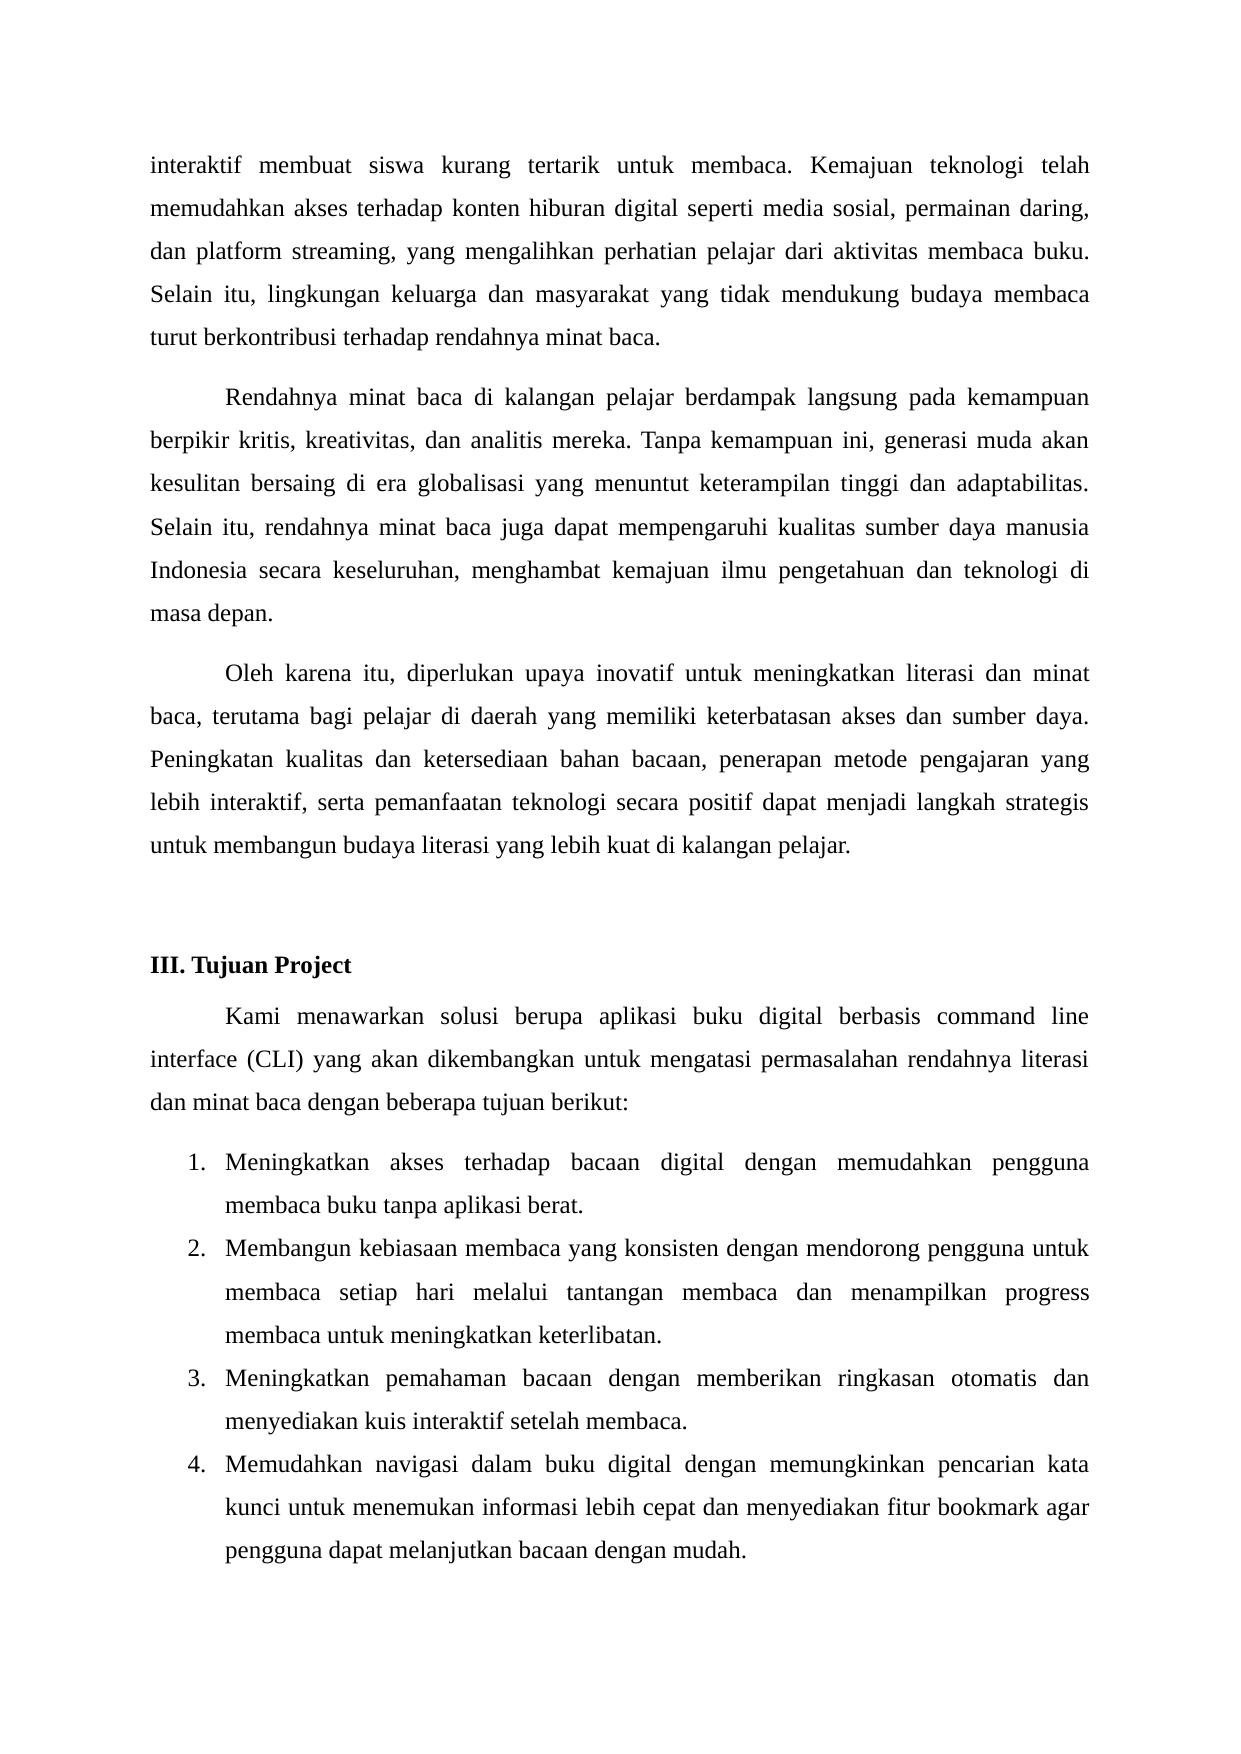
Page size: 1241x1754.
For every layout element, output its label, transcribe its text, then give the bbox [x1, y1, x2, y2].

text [150, 150, 1090, 351]
text Kami menawarkan solusi berupa aplikasi buku digital berbasis command line interface (CLI) yang akan dikembangkan untuk mengatasi permasalahan rendahnya literasi dan minat baca dengan beberapa tujuan berikut: [150, 1001, 1090, 1116]
list Meningkatkan akses terhadap bacaan digital dengan memudahkan pengguna membaca buku tanpa aplikasi berat. [187, 1147, 1090, 1219]
list Memudahkan navigasi dalam buku digital dengan memungkinkan pencarian kata kunci untuk menemukan informasi lebih cepat dan menyediakan fitur bookmark agar pengguna dapat melanjutkan bacaan dengan mudah. [187, 1449, 1090, 1564]
subtitle III. Tujuan Project [150, 950, 1090, 978]
list Membangun kebiasaan membaca yang konsisten dengan mendorong pengguna untuk membaca setiap hari melalui tantangan membaca dan menampilkan progress membaca untuk meningkatkan keterlibatan. [187, 1233, 1090, 1348]
text Oleh karena itu, diperlukan upaya inovatif untuk meningkatkan literasi dan minat baca, terutama bagi pelajar di daerah yang memiliki keterbatasan akses dan sumber daya. Peningkatan kualitas dan ketersediaan bahan bacaan, penerapan metode pengajaran yang lebih interaktif, serta pemanfaatan teknologi secara positif dapat menjadi langkah strategis untuk membangun budaya literasi yang lebih kuat di kalangan pelajar. [150, 658, 1090, 859]
list Meningkatkan pemahaman bacaan dengan memberikan ringkasan otomatis dan menyediakan kuis interaktif setelah membaca. [187, 1363, 1090, 1435]
text Rendahnya minat baca di kalangan pelajar berdampak langsung pada kemampuan berpikir kritis, kreativitas, dan analitis mereka. Tanpa kemampuan ini, generasi muda akan kesulitan bersaing di era globalisasi yang menuntut keterampilan tinggi dan adaptabilitas. Selain itu, rendahnya minat baca juga dapat mempengaruhi kualitas sumber daya manusia Indonesia secara keseluruhan, menghambat kemajuan ilmu pengetahuan dan teknologi di masa depan. [150, 382, 1090, 627]
